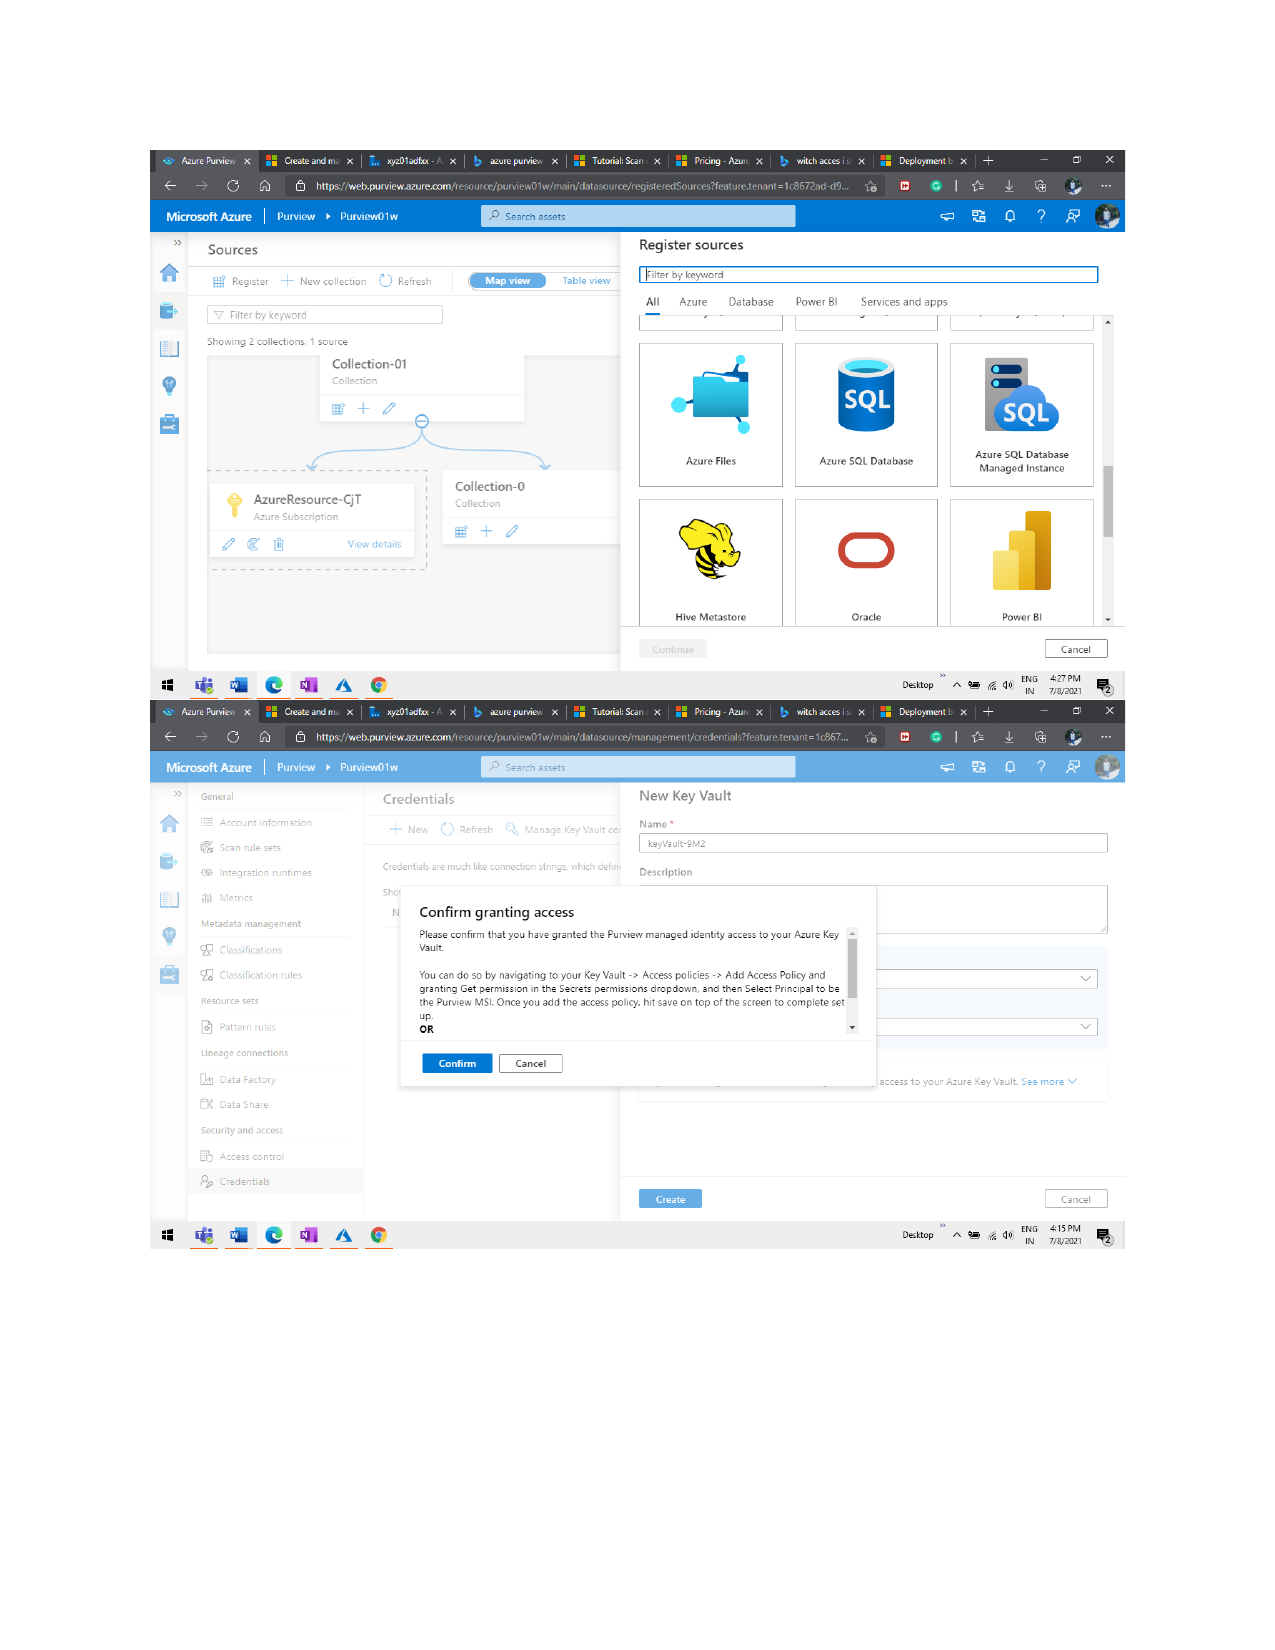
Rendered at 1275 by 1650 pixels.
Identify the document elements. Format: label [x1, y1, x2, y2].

picture [150, 700, 1125, 1249]
picture [150, 150, 1125, 699]
